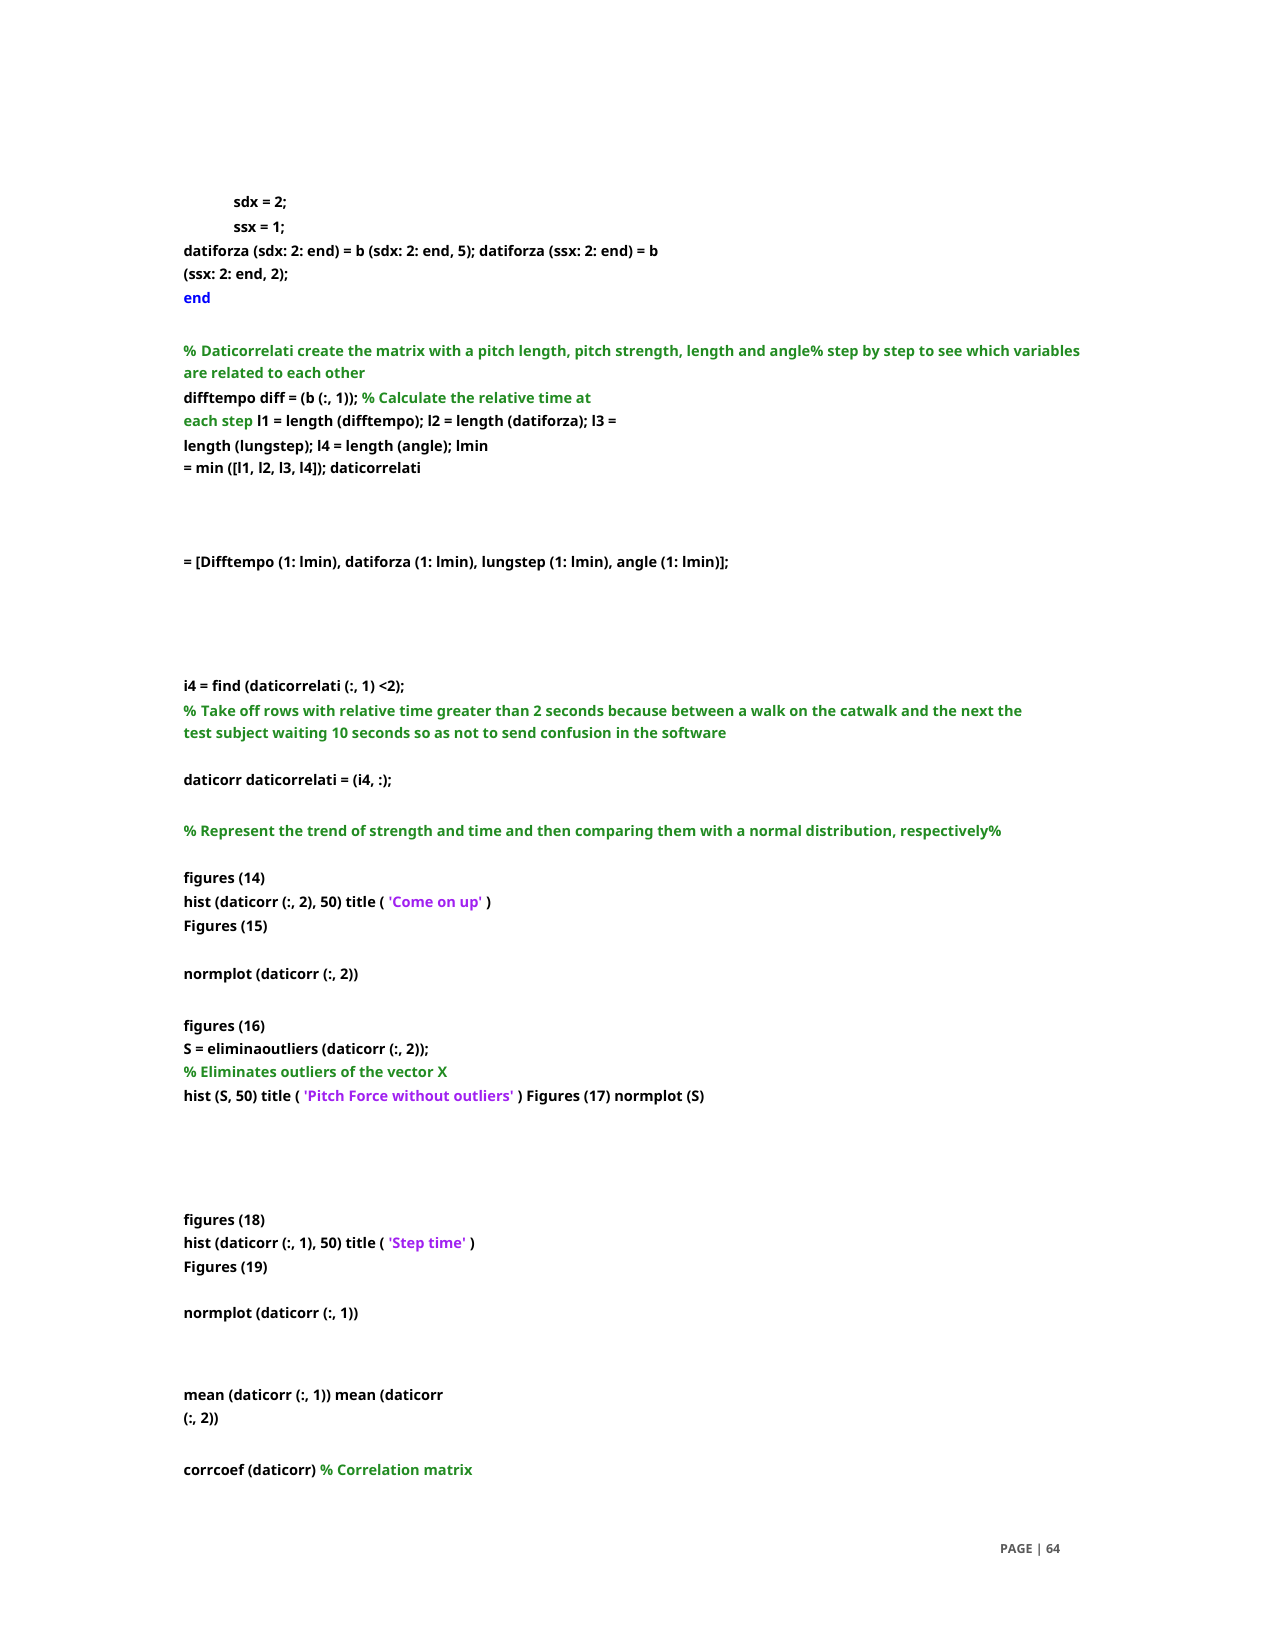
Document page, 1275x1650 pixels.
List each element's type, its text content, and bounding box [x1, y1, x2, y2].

list Daticorrelati create the matrix with a pitch length, pitch strength, length and angle% step by step to see which variables are related to each other [183, 339, 1081, 383]
text figures (14) [183, 868, 1125, 888]
text end [183, 287, 1125, 307]
text mean (daticorr (:, 1)) mean (daticorr [183, 1385, 1125, 1404]
text % Represent the trend of strength and time and then comparing them with a normal distribution, respectively% [183, 821, 1125, 841]
text difftempo diff = (b (:, 1)); % Calculate the relative time at each step l1 = length (difftempo); l2 = length (datiforza); l3 = [183, 386, 623, 430]
text = [Difftempo (1: lmin), datiforza (1: lmin), lungstep (1: lmin), angle (1: lmin)]; [183, 552, 1125, 572]
text (:, 2)) [183, 1408, 1125, 1428]
text PAGE | 64 [1000, 1540, 1125, 1557]
text figures (16) [183, 1015, 1125, 1035]
text hist (daticorr (:, 1), 50) title ( 'Step time' ) [183, 1233, 1125, 1252]
text sdx = 2; [233, 192, 1125, 212]
text figures (18) [183, 1209, 1125, 1229]
text length (lungstep); l4 = length (angle); lmin = min ([l1, l2, l3, l4]); daticorrelati [183, 433, 500, 478]
text normplot (daticorr (:, 1)) [183, 1303, 1125, 1323]
text (ssx: 2: end, 2); [183, 264, 1125, 283]
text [183, 241, 1125, 260]
text daticorr daticorrelati = (i4, :); [183, 769, 1125, 789]
text corrcoef (daticorr) % Correlation matrix [183, 1460, 1125, 1479]
text hist (daticorr (:, 2), 50) title ( 'Come on up' ) [183, 892, 1125, 911]
list Take off rows with relative time greater than 2 seconds because between a walk on the catwalk and the next the test subject waiting 10 seconds so as not to send confusion in the software [183, 699, 1025, 743]
text % Eliminates outliers of the vector X [183, 1062, 1125, 1082]
text hist (S, 50) title ( 'Pitch Force without outliers' ) Figures (17) normplot (S) [183, 1086, 1125, 1105]
text S = eliminaoutliers (daticorr (:, 2)); [183, 1039, 1125, 1058]
text Figures (19) [183, 1256, 1125, 1276]
text i4 = find (daticorrelati (:, 1) <2); [183, 676, 1125, 695]
text normplot (daticorr (:, 2)) [183, 964, 1125, 983]
text ssx = 1; [233, 217, 1125, 237]
text Figures (15) [183, 916, 1125, 936]
